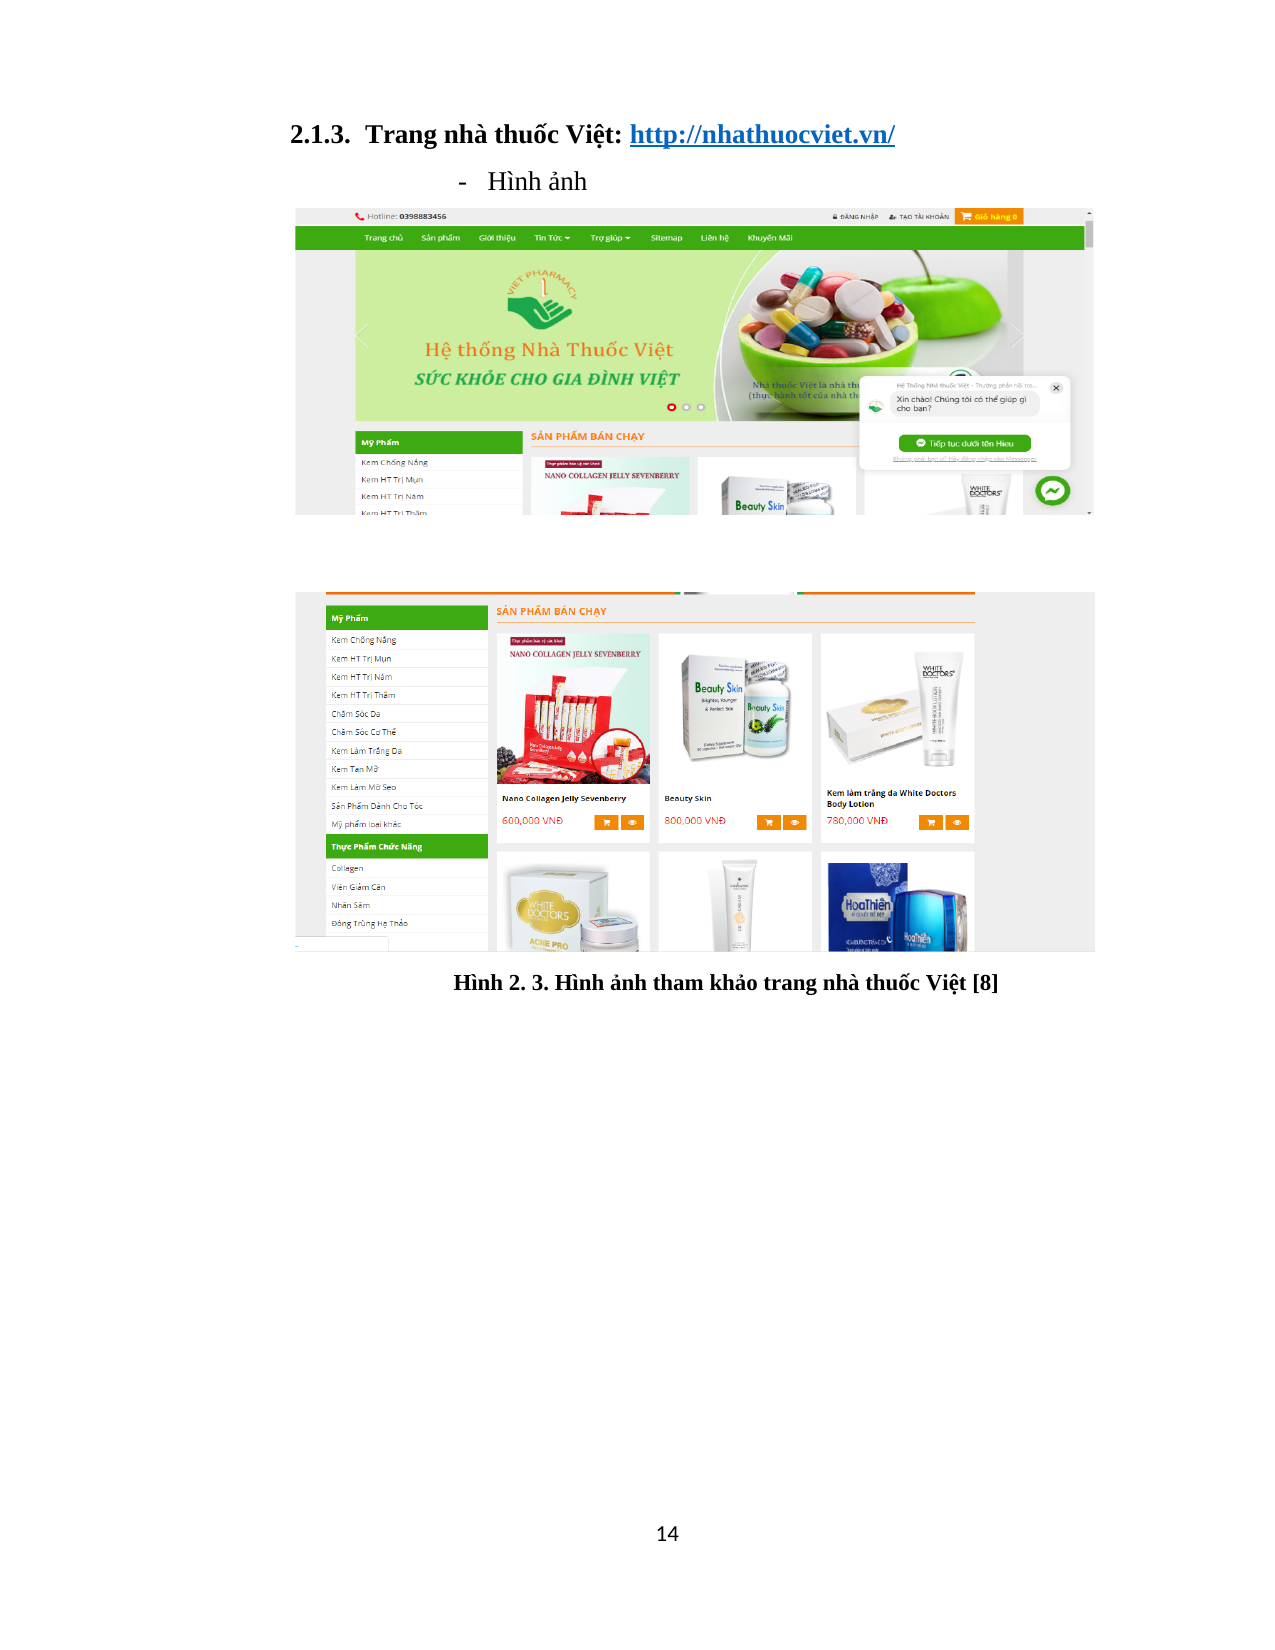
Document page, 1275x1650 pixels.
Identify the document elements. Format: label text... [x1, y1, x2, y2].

text Hình 2. 3. Hình ảnh tham khảo trang nhà thuốc Việt [8] [220, 969, 1157, 996]
picture [295, 208, 1094, 515]
list Trang nhà thuốc Việt: http://nhathuocviet.vn/ [290, 118, 1157, 149]
picture [295, 592, 1096, 956]
list Hình ảnh [458, 165, 1157, 196]
